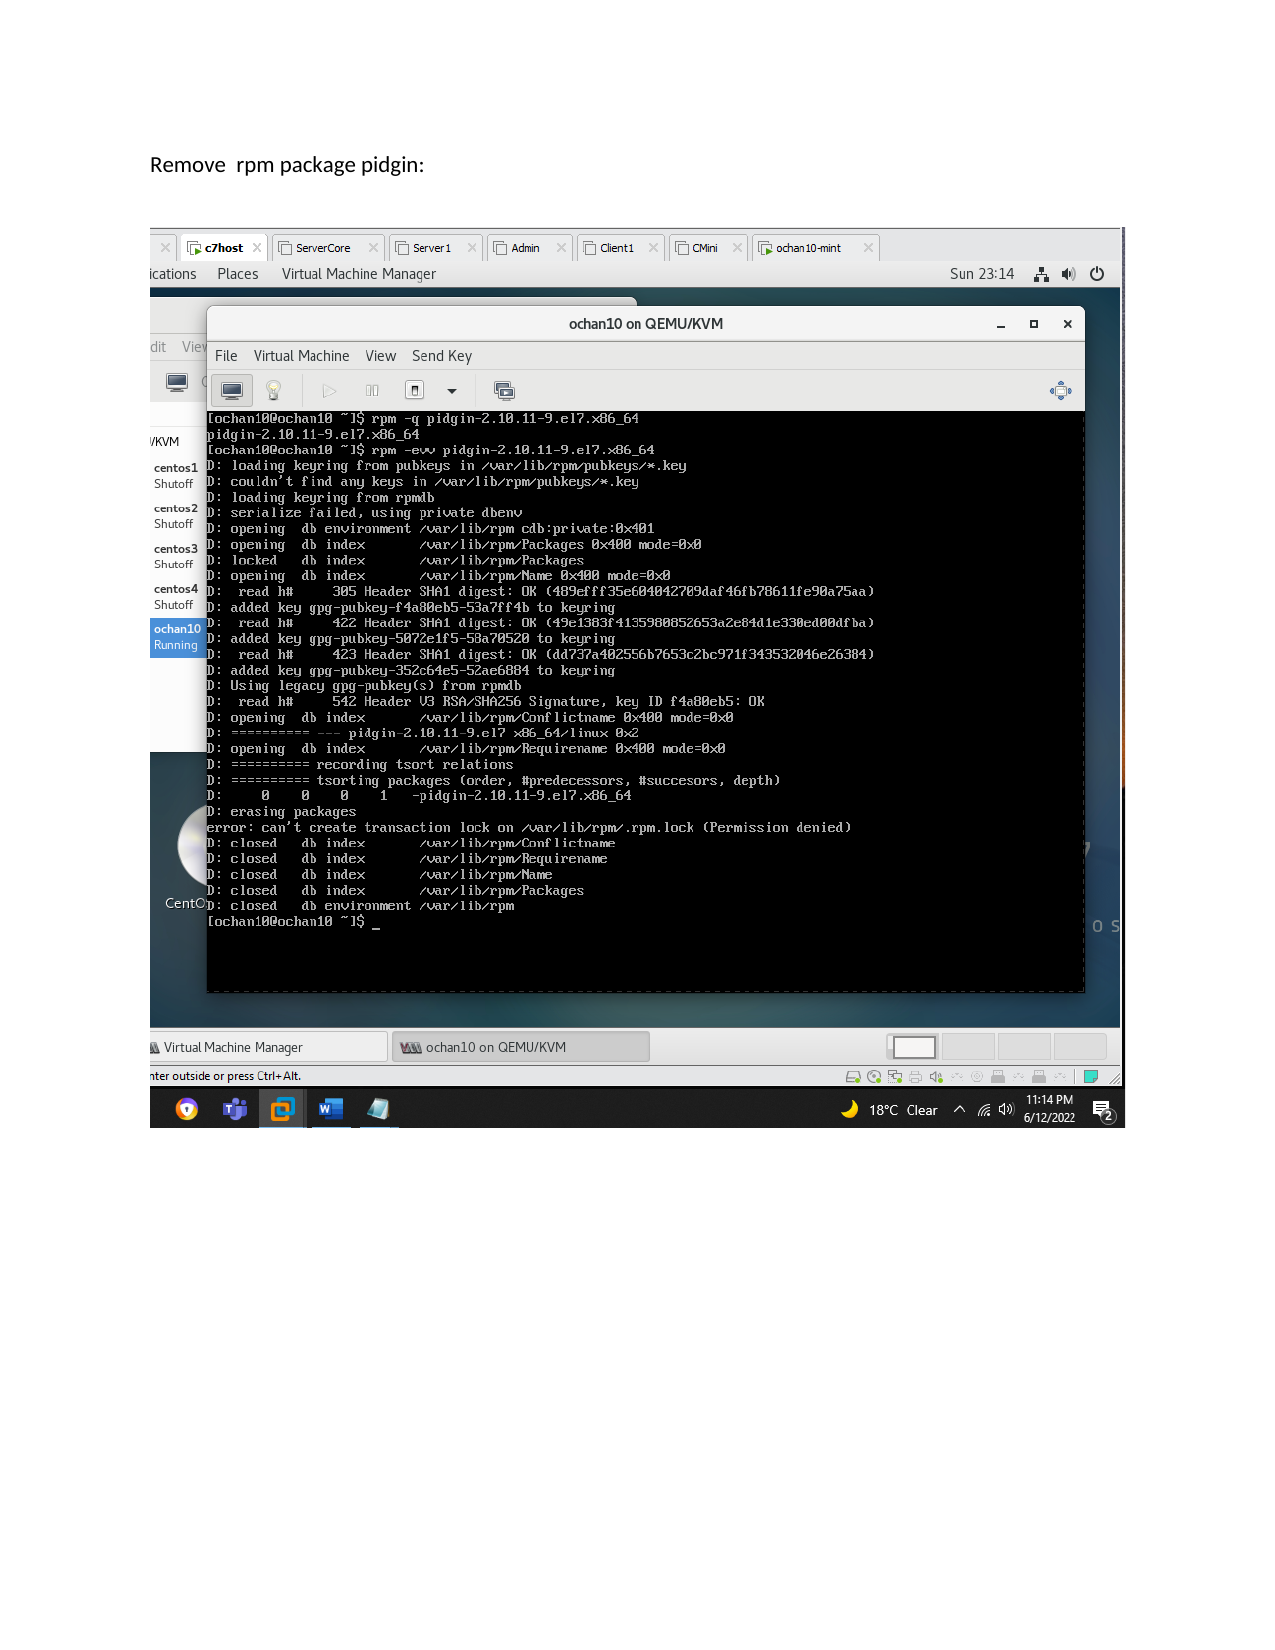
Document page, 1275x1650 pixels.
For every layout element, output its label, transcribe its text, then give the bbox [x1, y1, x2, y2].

text Remove rpm package pidgin: [150, 150, 1125, 208]
picture [150, 227, 1125, 1128]
